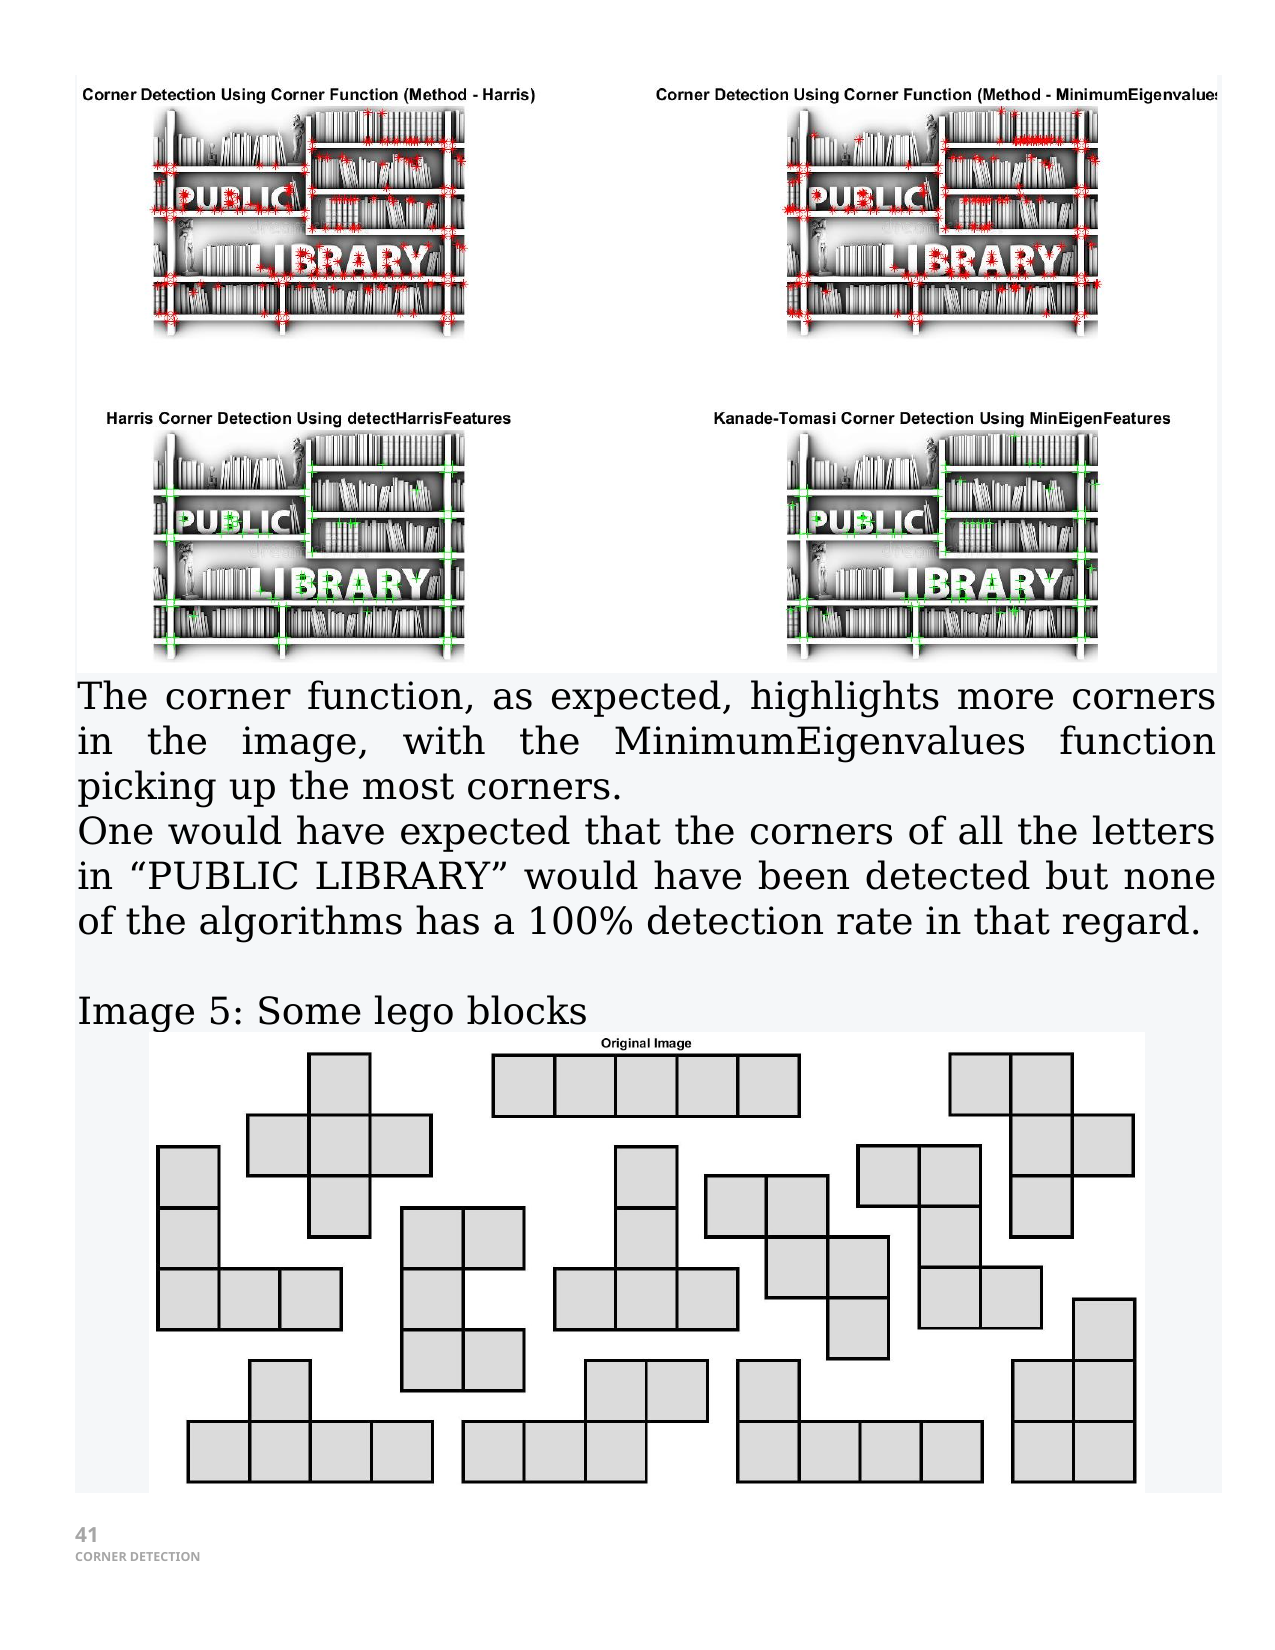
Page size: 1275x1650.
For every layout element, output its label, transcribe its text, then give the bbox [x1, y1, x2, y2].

table_header [1217, 75, 1222, 1493]
picture [77, 75, 1218, 673]
picture [149, 1032, 1145, 1493]
